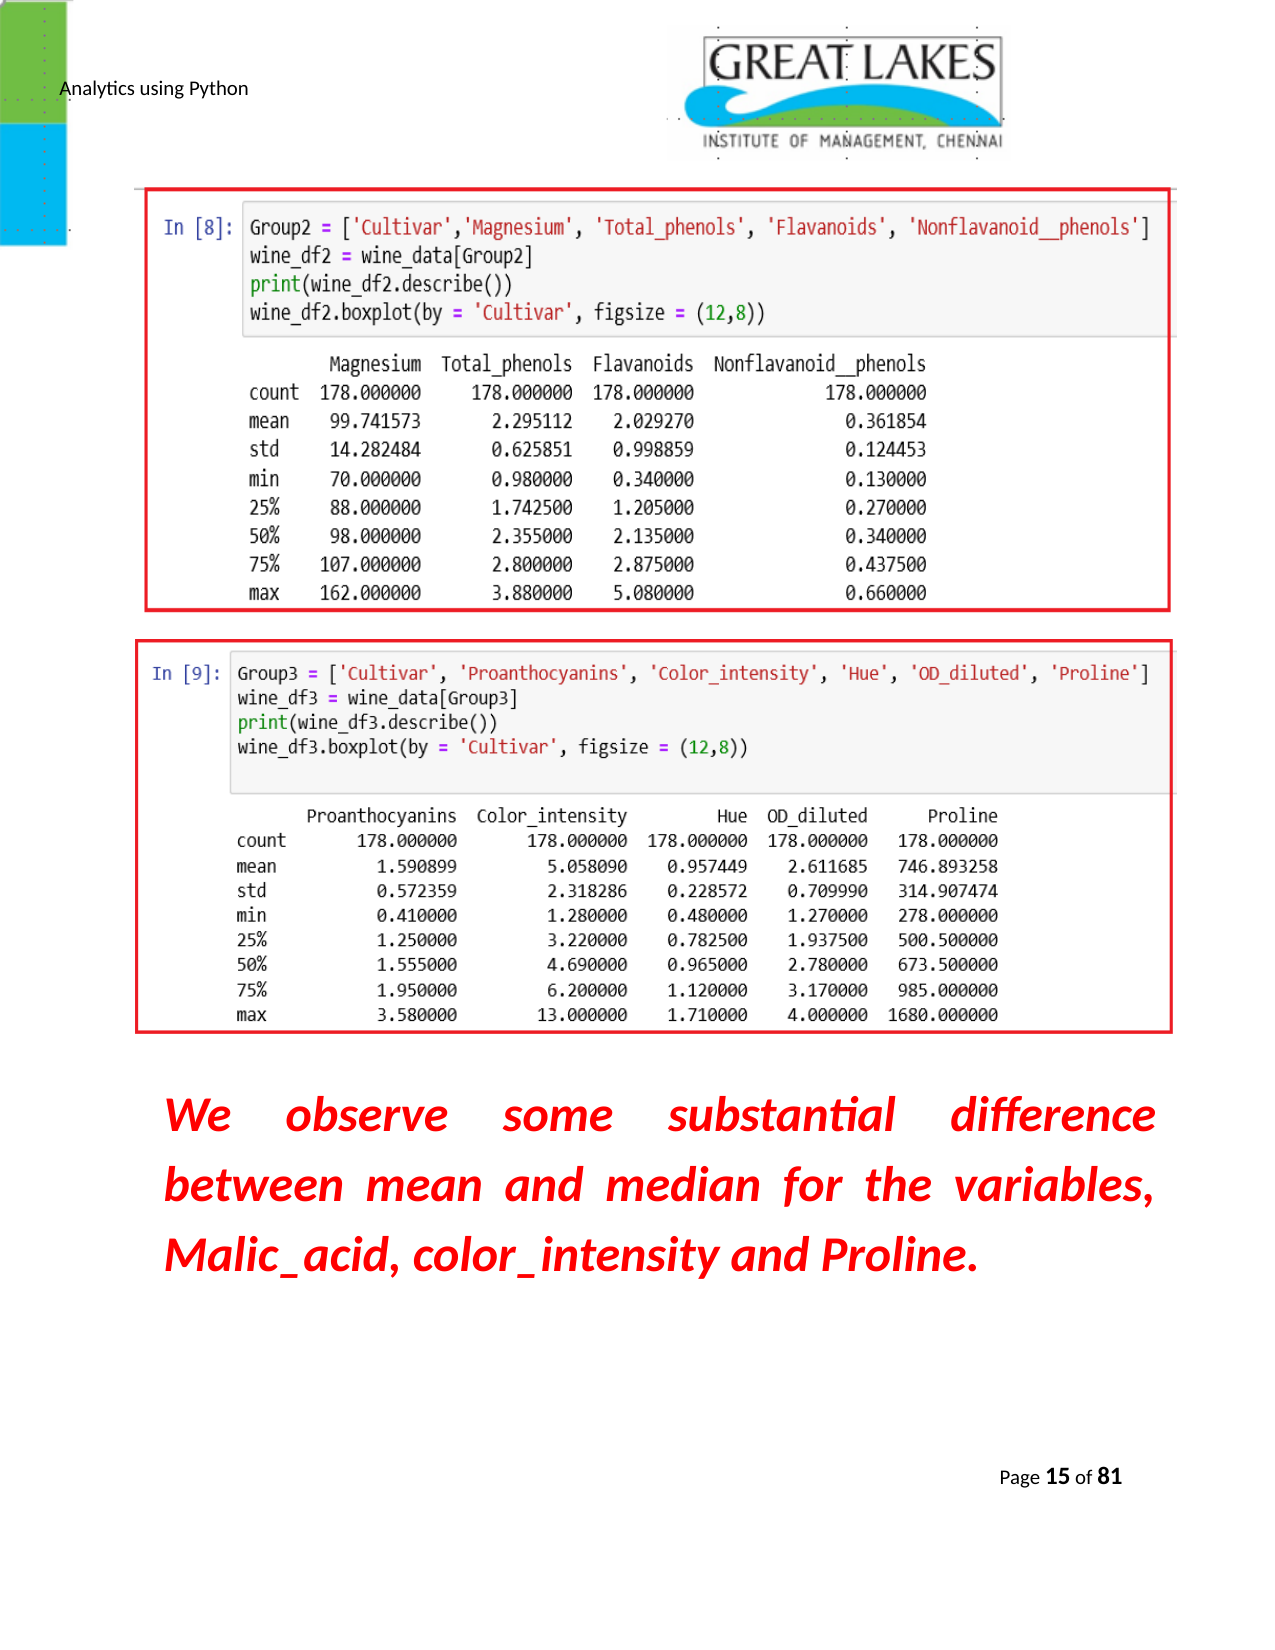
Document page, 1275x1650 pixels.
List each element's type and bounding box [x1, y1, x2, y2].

picture [134, 182, 1177, 615]
picture [666, 25, 1011, 161]
picture [134, 639, 1177, 1041]
picture [0, 0, 74, 250]
